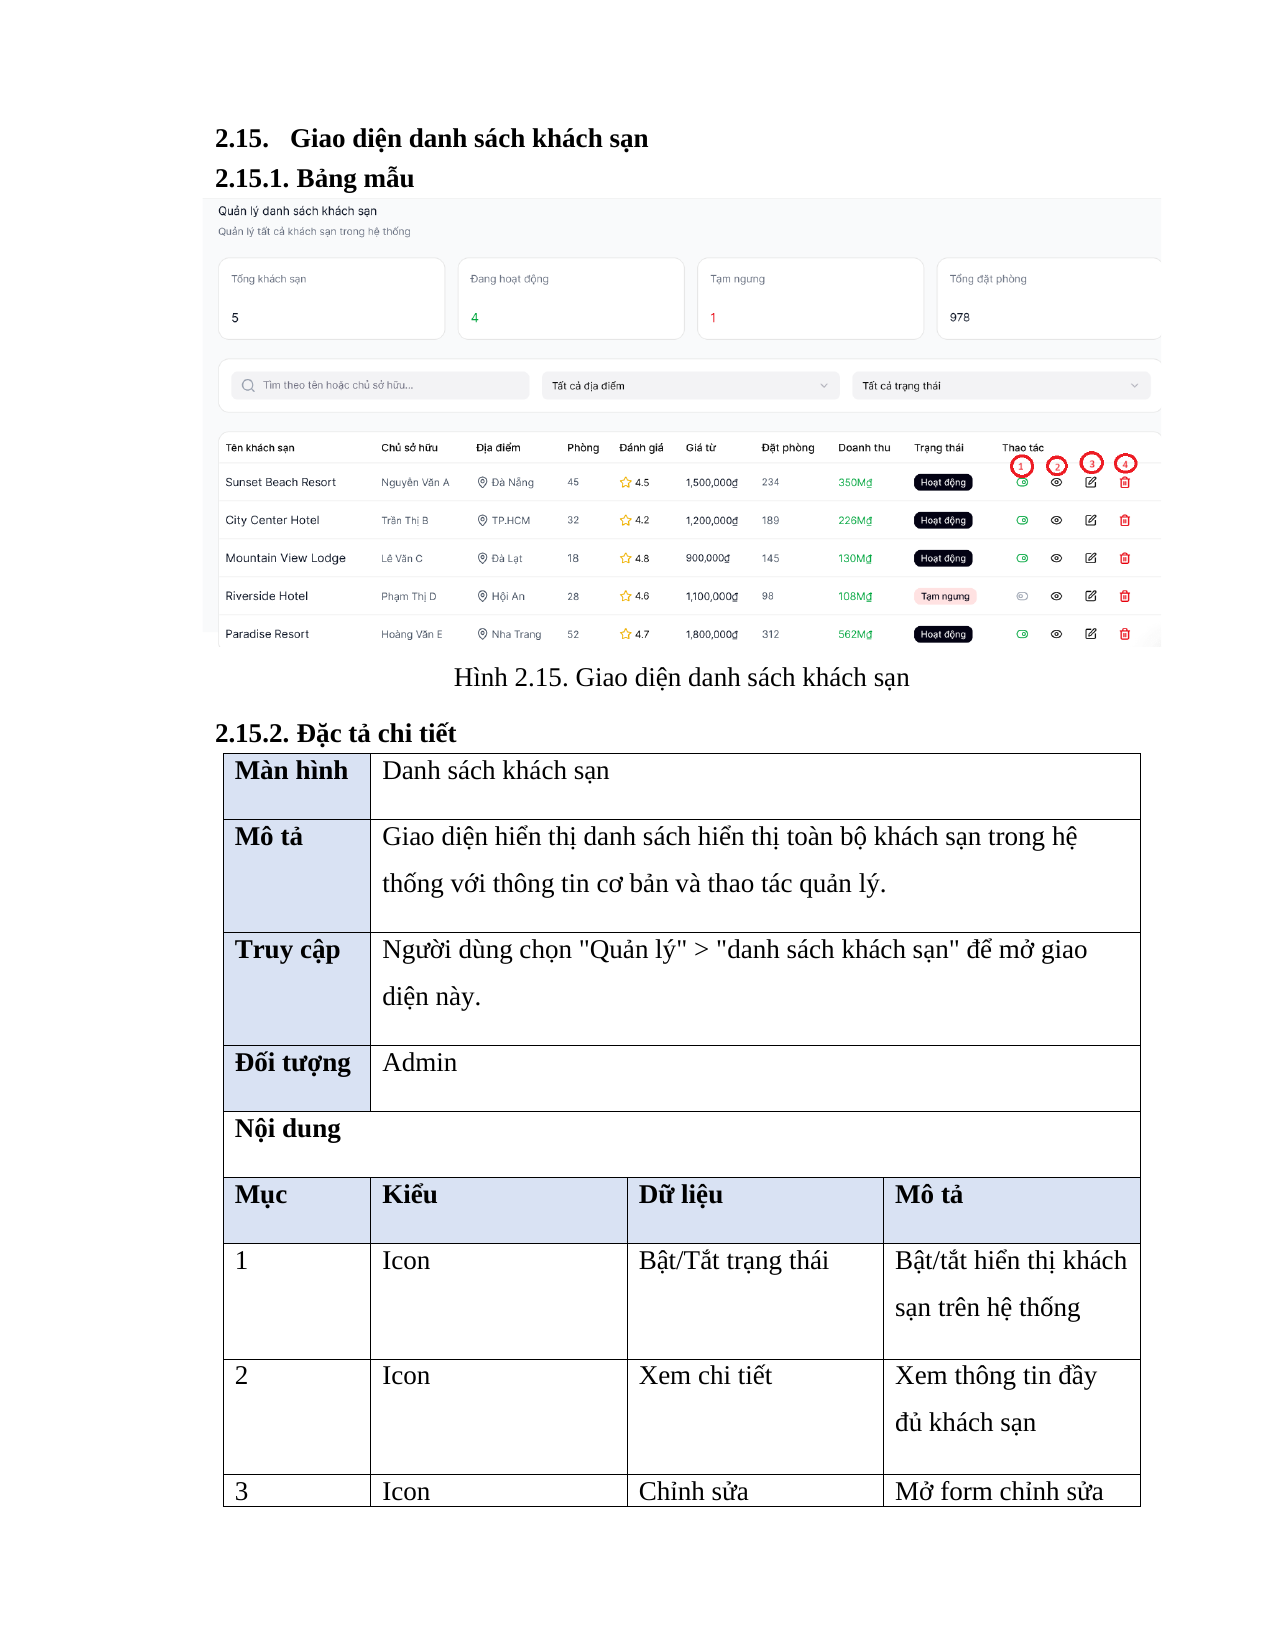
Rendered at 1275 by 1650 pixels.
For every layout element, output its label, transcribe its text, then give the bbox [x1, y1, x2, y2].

table_cell Giao diện hiển thị danh sách hiển thị toàn bộ khách sạn trong hệ thống với thông tin cơ bản và thao tác quản lý. [371, 820, 1140, 932]
table_header Danh sách khách sạn [371, 754, 1140, 819]
subtitle Giao diện danh sách khách sạn [215, 122, 1186, 153]
table_cell Người dùng chọn "Quản lý" > "danh sách khách sạn" để mở giao diện này. [371, 933, 1140, 1045]
table_cell Mục [224, 1178, 370, 1243]
table_cell Nội dung [224, 1112, 1140, 1177]
table_cell Mô tả [884, 1178, 1140, 1243]
table_cell 3 [224, 1475, 370, 1506]
table_cell Icon [371, 1244, 627, 1358]
table_header Màn hình [224, 754, 370, 819]
table_cell 1 [224, 1244, 370, 1358]
table_cell 2 [224, 1360, 370, 1474]
table_cell Bật/Tắt trạng thái [628, 1244, 883, 1358]
table_cell Icon [371, 1360, 627, 1474]
subtitle Bảng mẫu [215, 162, 1186, 193]
table_cell Xem thông tin đầy đủ khách sạn [884, 1360, 1140, 1474]
table_cell Đối tượng [224, 1046, 370, 1111]
subtitle Đặc tả chi tiết [215, 717, 1186, 748]
table_cell Icon [371, 1475, 627, 1506]
table_cell Kiểu [371, 1178, 627, 1243]
table_cell Admin [371, 1046, 1140, 1111]
table_cell Xem chi tiết [628, 1360, 883, 1474]
table_cell Bật/tắt hiển thị khách sạn trên hệ thống [884, 1244, 1140, 1358]
table_cell Chỉnh sửa [628, 1475, 883, 1506]
table_cell Truy cập [224, 933, 370, 1045]
table_cell Mô tả [224, 820, 370, 932]
text Hình 2.15. Giao diện danh sách khách sạn [177, 661, 1186, 692]
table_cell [884, 1475, 1140, 1506]
picture [202, 197, 1162, 647]
table_cell Dữ liệu [628, 1178, 883, 1243]
